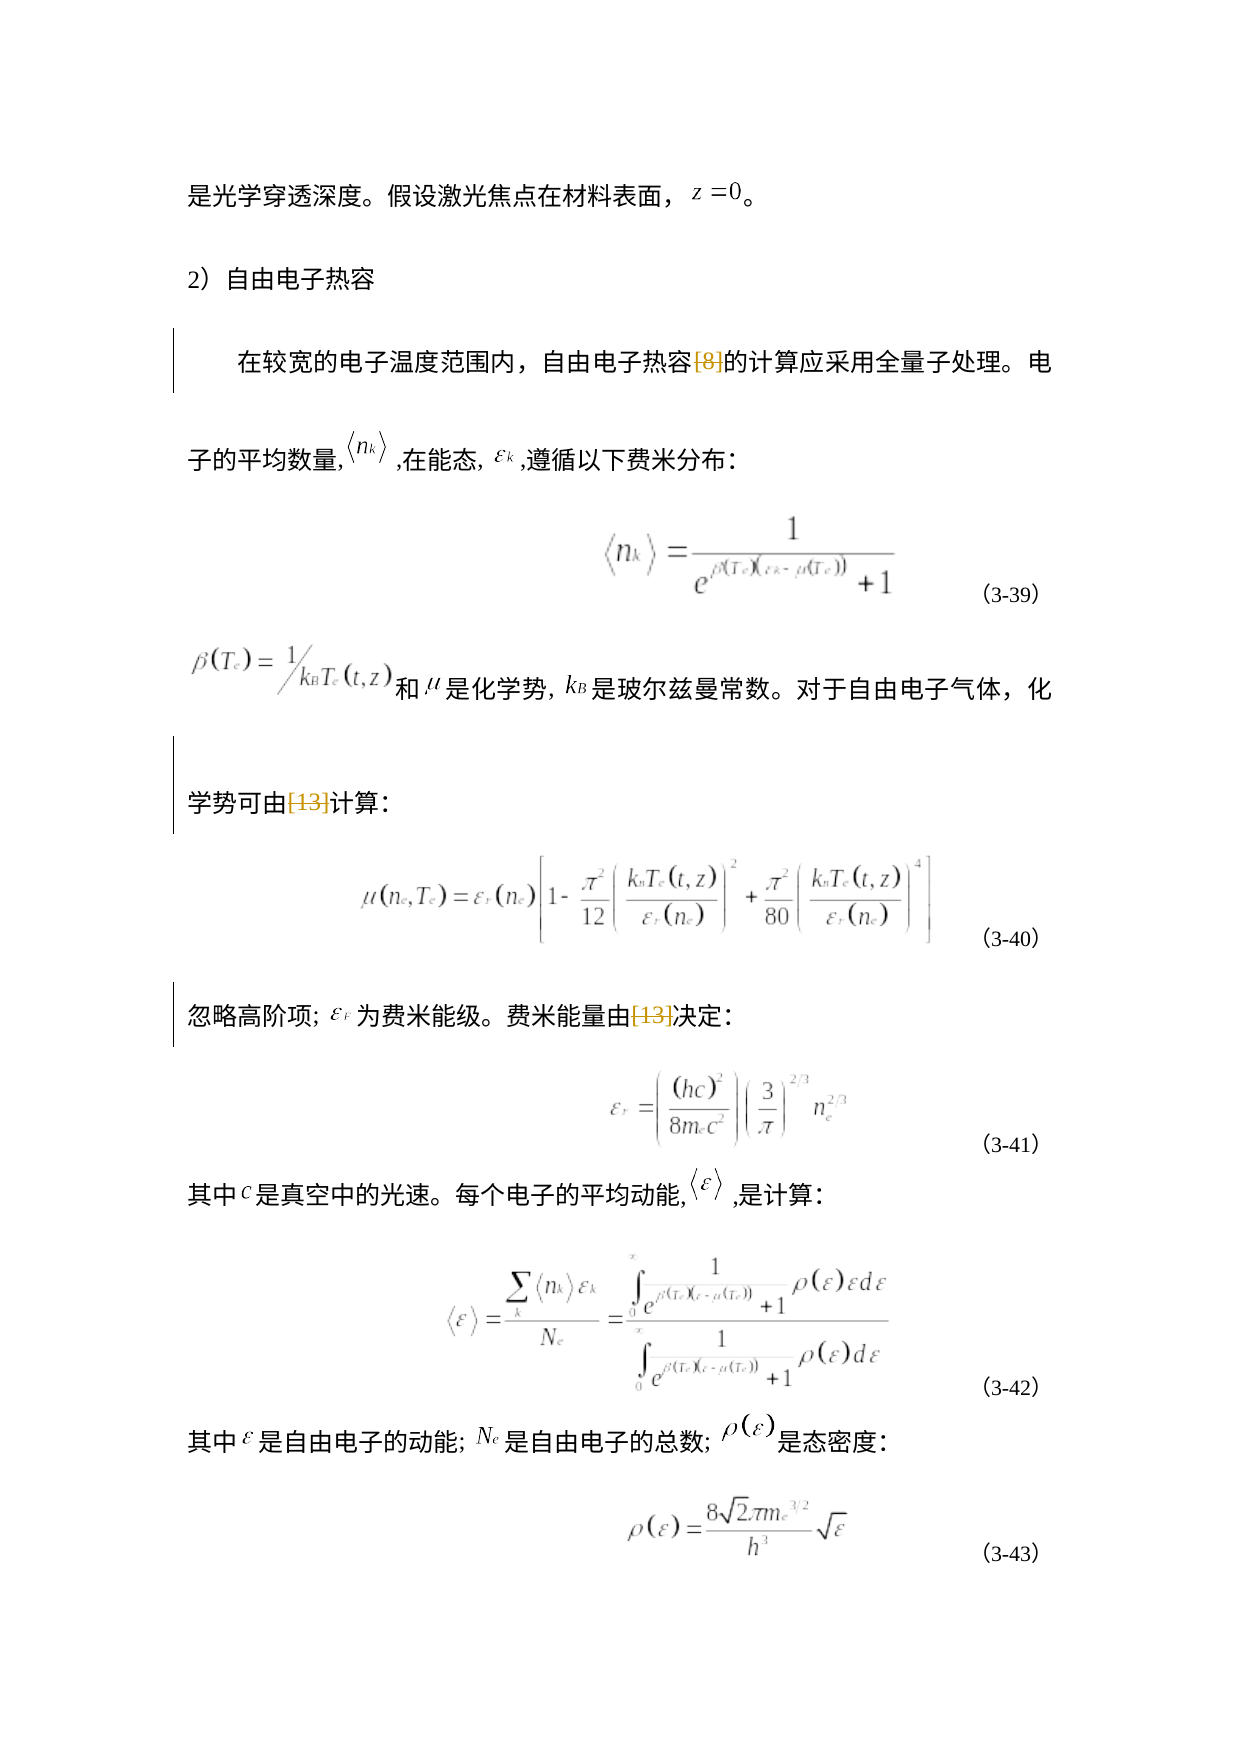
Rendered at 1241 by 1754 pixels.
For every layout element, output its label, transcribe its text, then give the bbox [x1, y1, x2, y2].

text （3-40） [187, 852, 1053, 982]
text 2）自由电子热容 [187, 245, 1053, 310]
text 其中是真空中的光速。每个电子的平均动能, ,是计算： [187, 1163, 1053, 1228]
text 在较宽的电子温度范围内，自由电子热容的计算应采用全量子处理。电子的平均数量, ,在能态, ,遵循以下费米分布： [187, 328, 1053, 491]
text 和是化学势, 是玻尔兹曼常数。对于自由电子气体，化学势可由计算： [187, 639, 1053, 834]
text （3-41） [187, 1065, 1053, 1163]
text （3-43） [187, 1491, 1053, 1589]
text （3-42） [187, 1246, 1053, 1408]
text （3-39） [187, 509, 1053, 639]
text 忽略高阶项; 为费米能级。费米能量由决定： [187, 982, 1053, 1047]
text 其中是自由电子的动能; 是自由电子的总数; 是态密度： [187, 1408, 1053, 1473]
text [187, 162, 1053, 227]
